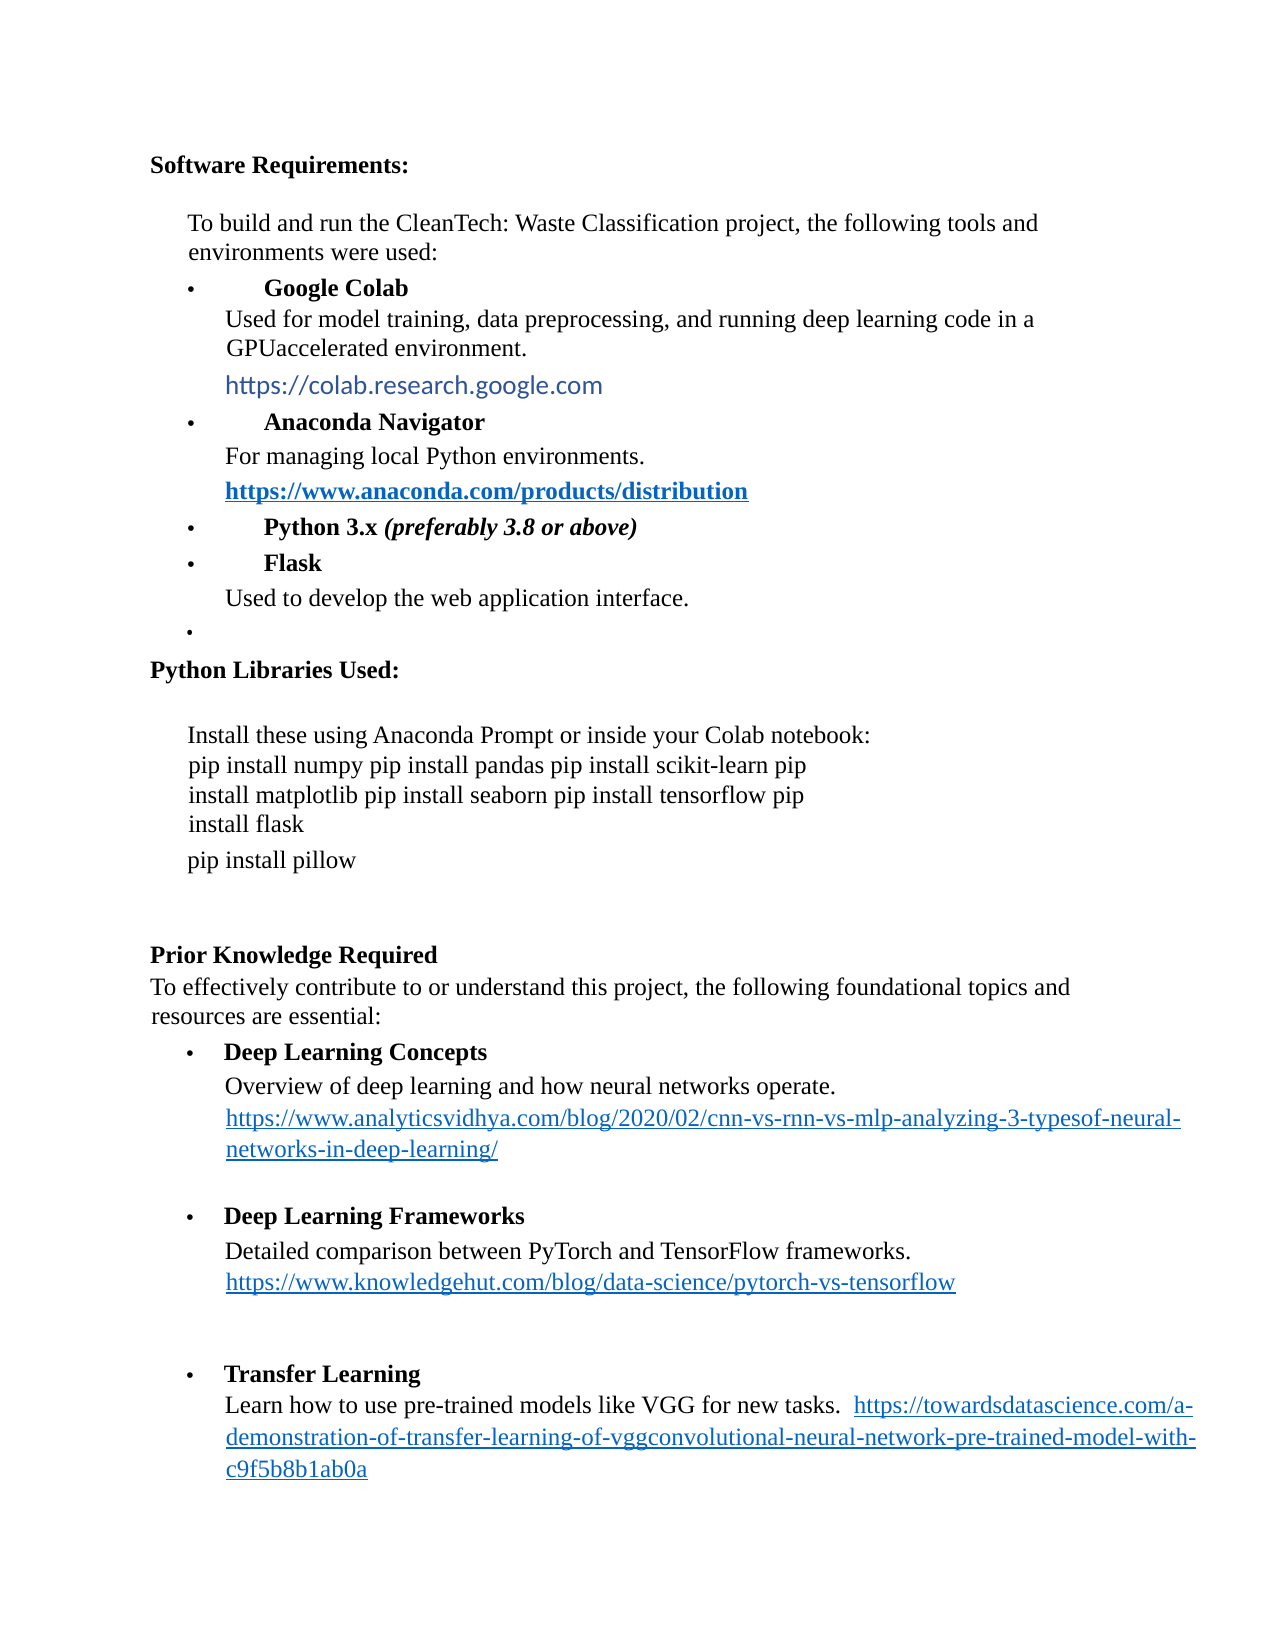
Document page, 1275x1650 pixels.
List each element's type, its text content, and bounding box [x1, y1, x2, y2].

text https://colab.research.google.com [225, 368, 1209, 402]
text Python Libraries Used: [150, 655, 1059, 683]
list Google Colab [187, 273, 1123, 301]
text For managing local Python environments. https://www.anaconda.com/products/distribution [225, 441, 1174, 505]
list Python 3.x (preferably 3.8 or above) [187, 512, 1123, 541]
list Transfer Learning [186, 1359, 1059, 1388]
text Prior Knowledge Required [150, 941, 1059, 969]
text Used for model training, data preprocessing, and running deep learning code in a GPUaccelerated environment. [225, 304, 1123, 362]
list Deep Learning Frameworks [186, 1201, 1059, 1230]
text Detailed comparison between PyTorch and TensorFlow frameworks. https://www.knowledgehut.com/blog/data-science/pytorch-vs-tensorflow [224, 1236, 1209, 1296]
text Learn how to use pre-trained models like VGG for new tasks. https://towardsdatascience.com/a-demonstration-of-transfer-learning-of-vggconvolutional-neural-network-pre-trained-model-with-c9f5b8b1ab0a [224, 1391, 1209, 1482]
list Flask [187, 548, 1123, 577]
list Anaconda Navigator [187, 407, 1123, 435]
list Deep Learning Concepts [186, 1037, 1059, 1065]
text Software Requirements: [150, 150, 1123, 179]
text To effectively contribute to or understand this project, the following foundational topics and resources are essential: [150, 972, 1123, 1030]
text Used to develop the web application interface. [225, 583, 1123, 612]
text Install these using Anaconda Prompt or inside your Colab notebook: pip install numpy pip install pandas pip install scikit-learn pip install matplotlib pip install seaborn pip install tensorflow pip install flask [187, 721, 871, 838]
text • [148, 618, 1209, 647]
text To build and run the CleanTech: Waste Classification project, the following tools and environments were used: [187, 208, 1123, 266]
text Overview of deep learning and how neural networks operate. https://www.analyticsvidhya.com/blog/2020/02/cnn-vs-rnn-vs-mlp-analyzing-3-typesof-neural-networks-in-deep-learning/ [224, 1071, 1209, 1163]
text pip install pillow [187, 845, 1123, 873]
